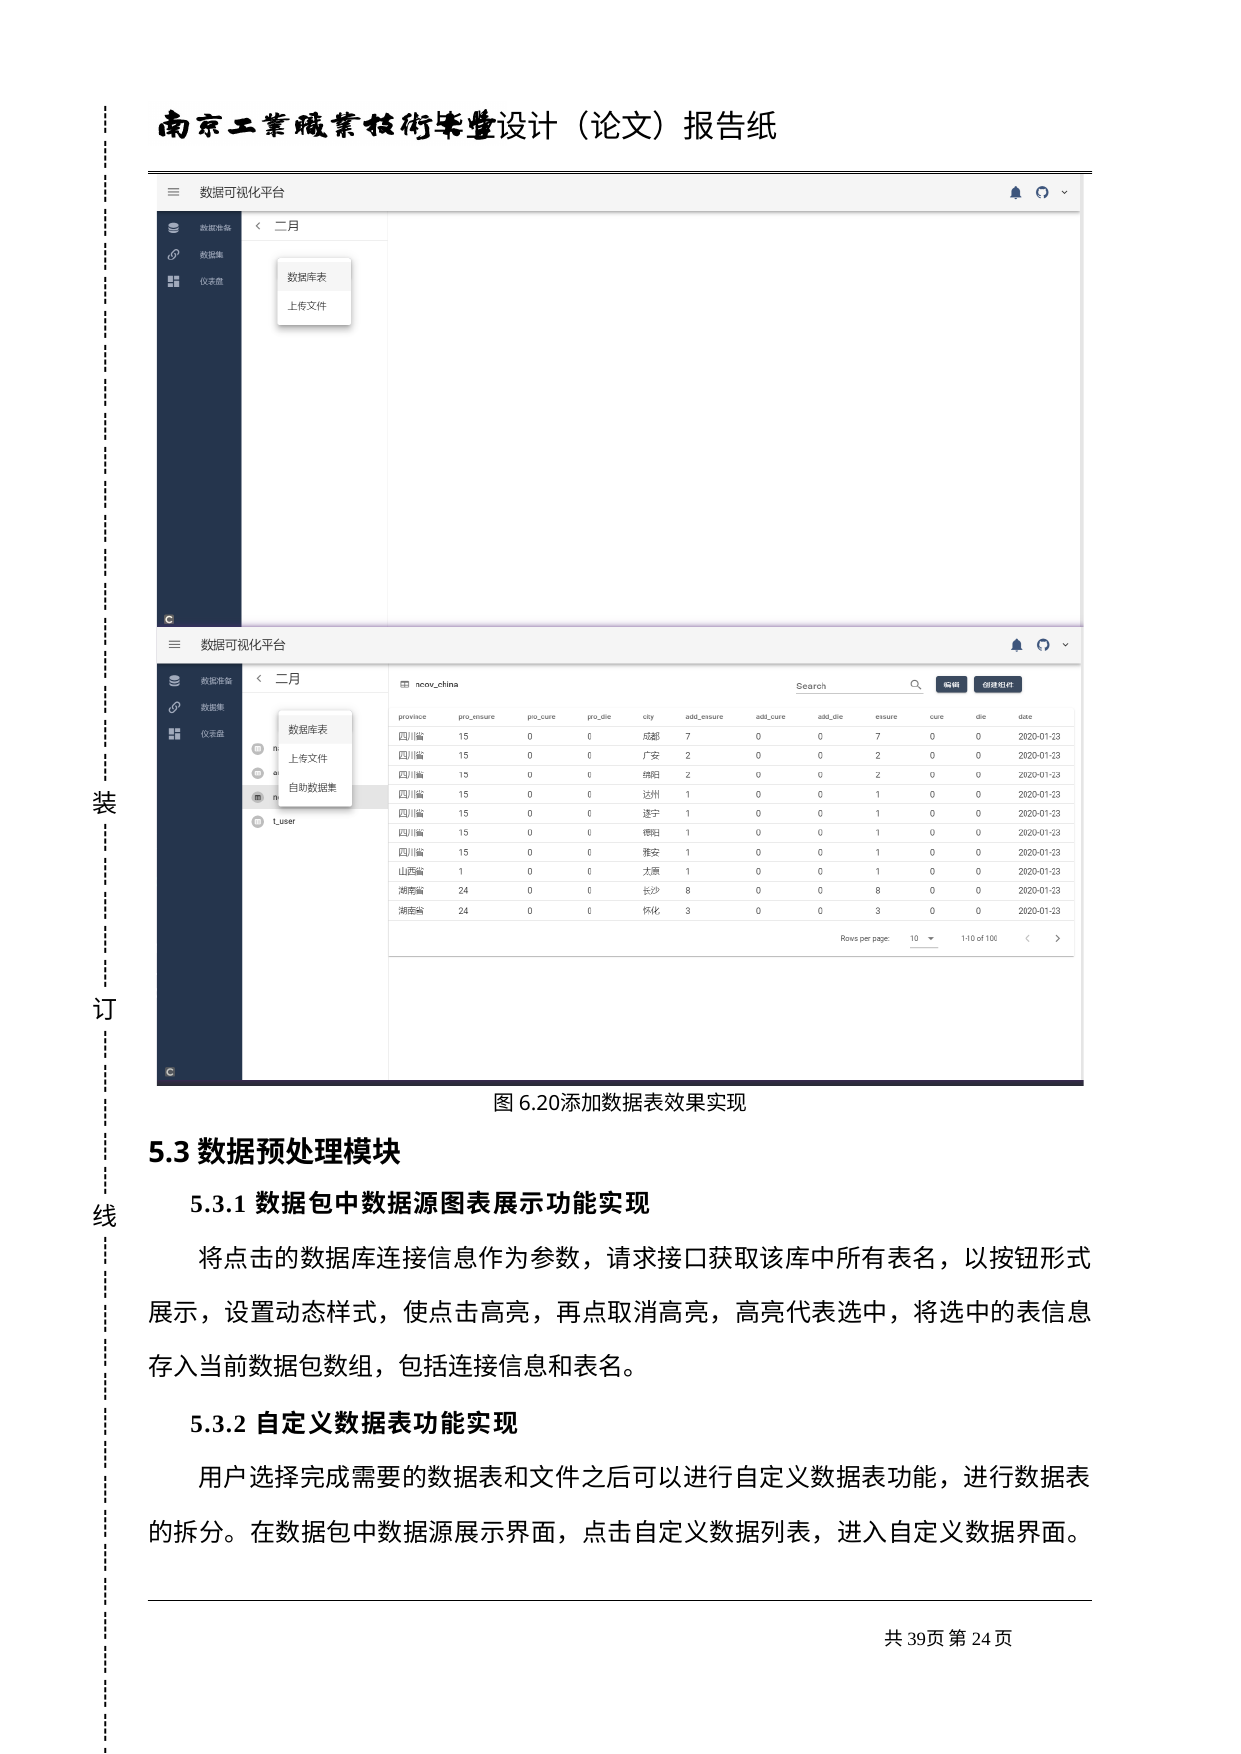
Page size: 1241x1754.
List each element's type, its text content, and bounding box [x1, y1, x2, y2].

subtitle 数据预处理模块 [148, 1129, 1092, 1171]
subtitle 自定义数据表功能实现 [148, 1403, 1092, 1439]
subtitle 数据包中数据源图表展示功能实现 [148, 1184, 1092, 1220]
text 将点击的数据库连接信息作为参数，请求接口获取该库中所有表名，以按钮形式展示，设置动态样式，使点击高亮，再点取消高亮，高亮代表选中，将选中的表信息存入当前数据包数组，包括连接信息和表名。 [148, 1238, 1092, 1383]
picture [156, 174, 1084, 1086]
picture [147, 101, 507, 146]
